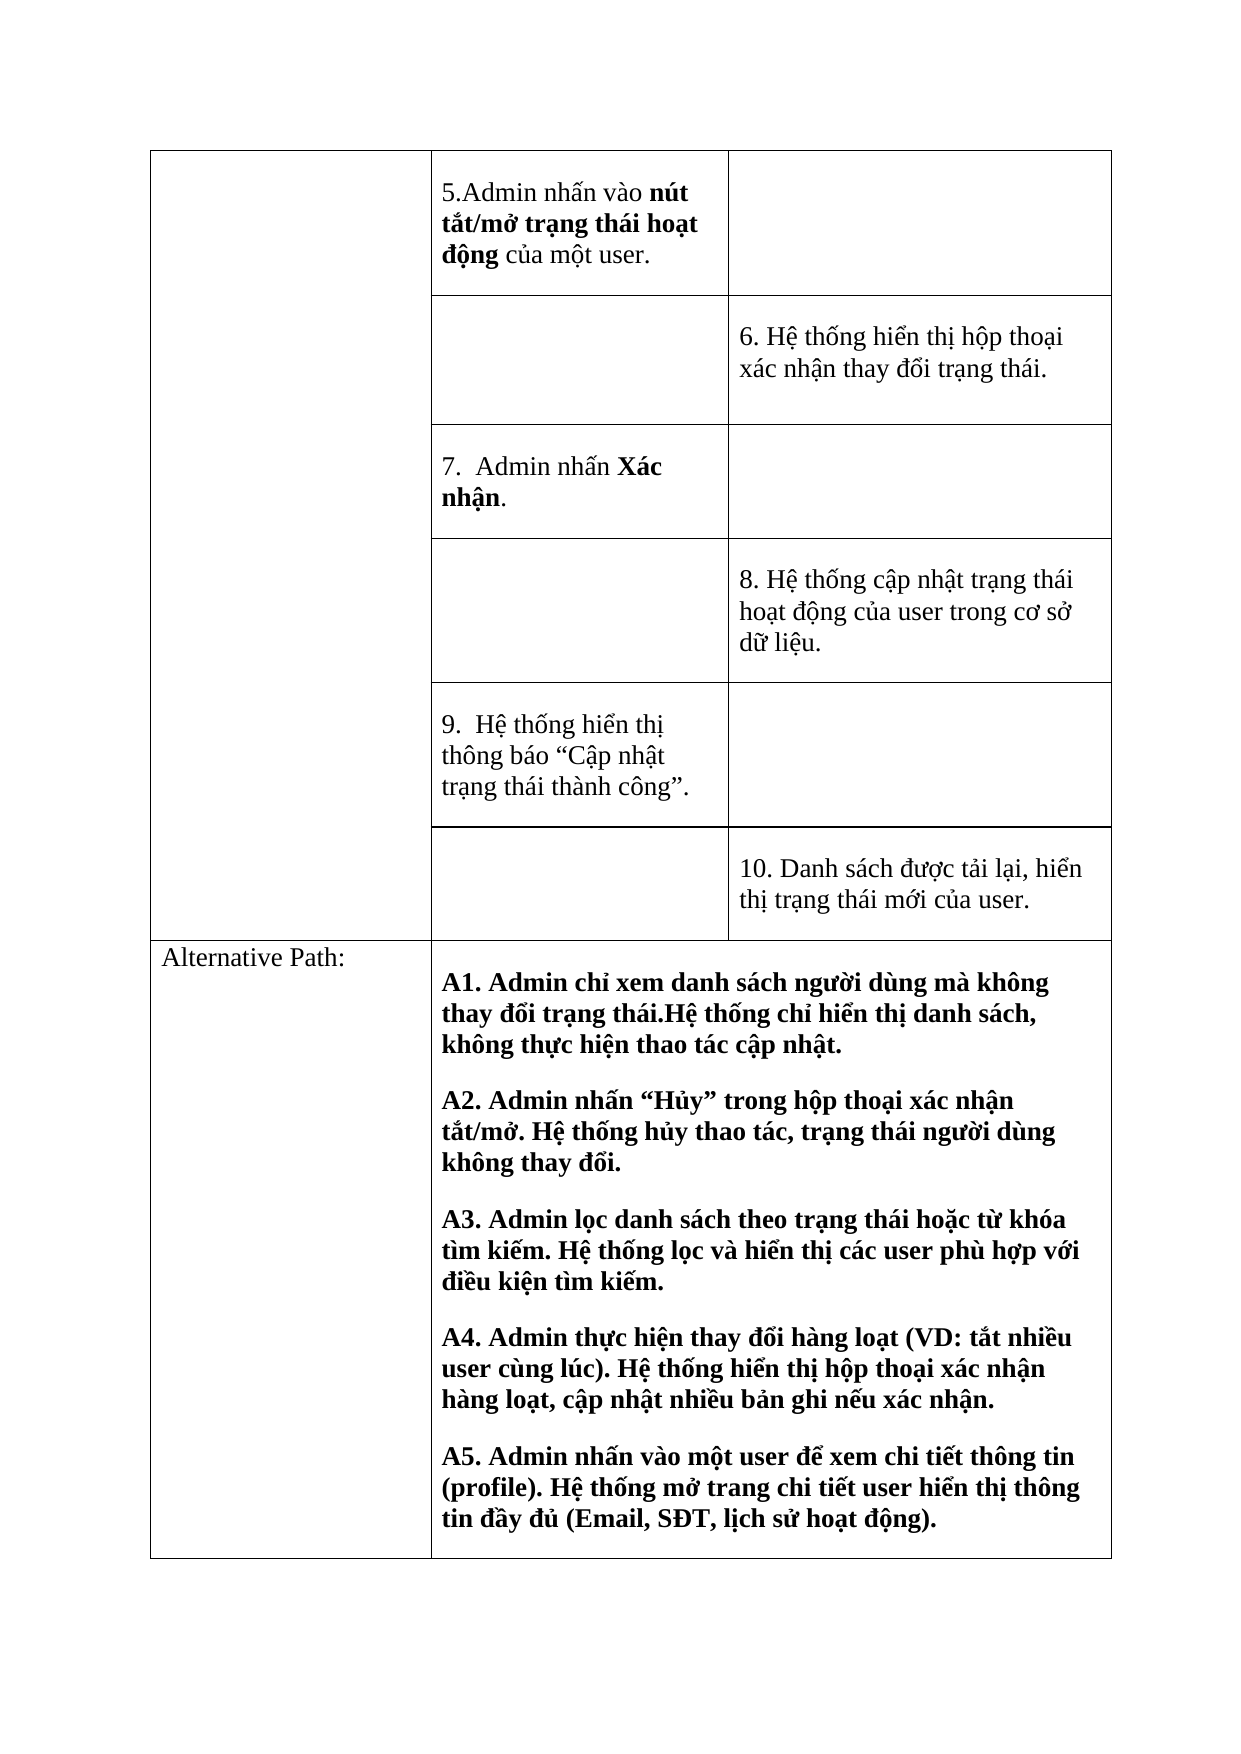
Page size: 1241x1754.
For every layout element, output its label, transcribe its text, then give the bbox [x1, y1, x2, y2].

table_cell [729, 151, 1111, 294]
table_cell [432, 828, 728, 940]
table_cell Alternative Path: [151, 941, 431, 1558]
table_cell [432, 539, 728, 682]
table_cell [729, 425, 1111, 537]
table_cell 8. Hệ thống cập nhật trạng thái hoạt động của user trong cơ sở dữ liệu. [729, 539, 1111, 682]
table_cell [729, 683, 1111, 826]
table_cell 10. Danh sách được tải lại, hiển thị trạng thái mới của user. [729, 828, 1111, 940]
table_cell A1. Admin chỉ xem danh sách người dùng mà không thay đổi trạng thái.Hệ thống chỉ hiển thị danh sách, không thực hiện thao tác cập nhật. A2. Admin nhấn “Hủy” trong hộp thoại xác nhận tắt/mở. Hệ thống hủy thao tác, trạng thái người dùng không thay đổi. A3. Admin lọc danh sách theo trạng thái hoặc từ khóa tìm kiếm. Hệ thống lọc và hiển thị các user phù hợp với điều kiện tìm kiếm. A4. Admin thực hiện thay đổi hàng loạt (VD: tắt nhiều user cùng lúc). Hệ thống hiển thị hộp thoại xác nhận hàng loạt, cập nhật nhiều bản ghi nếu xác nhận. A5. Admin nhấn vào một user để xem chi tiết thông tin (profile). Hệ thống mở trang chi tiết user hiển thị thông tin đầy đủ (Email, SĐT, lịch sử hoạt động). [432, 941, 1111, 1558]
table_cell 5.Admin nhấn vào nút tắt/mở trạng thái hoạt động của một user. [432, 151, 728, 294]
table_cell [432, 296, 728, 424]
table_cell 9. Hệ thống hiển thị thông báo “Cập nhật trạng thái thành công”. [432, 683, 728, 826]
table_cell 7. Admin nhấn Xác nhận. [432, 425, 728, 537]
table_cell 6. Hệ thống hiển thị hộp thoại xác nhận thay đổi trạng thái. [729, 296, 1111, 424]
